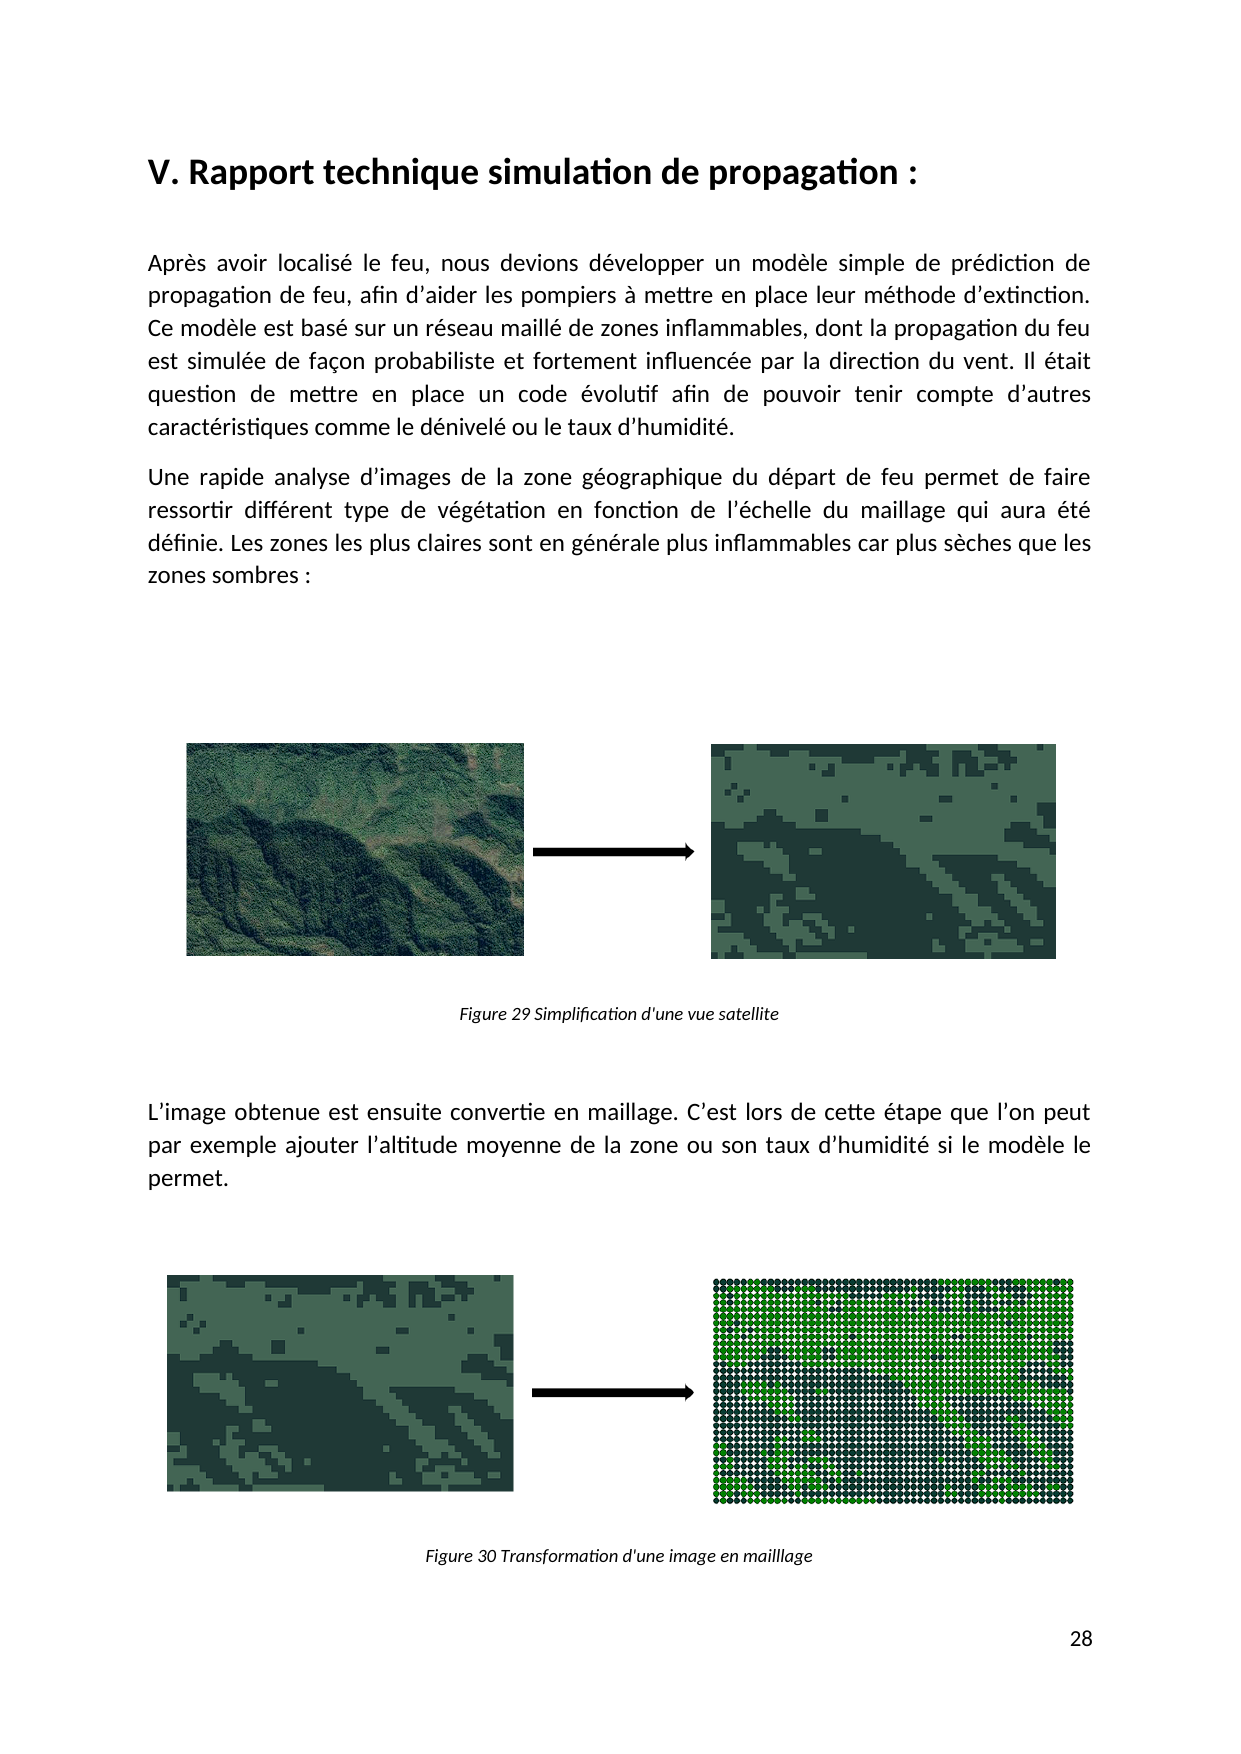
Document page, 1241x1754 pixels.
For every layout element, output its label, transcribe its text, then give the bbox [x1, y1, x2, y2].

picture [147, 1261, 1093, 1526]
subtitle V. Rapport technique simulation de propagation : [148, 148, 1093, 193]
text Figure 29 Simplification d'une vue satellite [148, 1003, 1093, 1026]
text Une rapide analyse d’images de la zone géographique du départ de feu permet de faire ressortir différent type de végétation en fonction de l’échelle du maillage qui aura été définie. Les zones les plus claires sont en générale plus inflammables car plus sèches que les zones sombres : [148, 461, 1093, 590]
text L’image obtenue est ensuite convertie en maillage. C’est lors de cette étape que l’on peut par exemple ajouter l’altitude moyenne de la zone ou son taux d’humidité si le modèle le permet. [148, 1096, 1093, 1192]
text Après avoir localisé le feu, nous devions développer un modèle simple de prédiction de propagation de feu, afin d’aider les pompiers à mettre en place leur méthode d’extinction. Ce modèle est basé sur un réseau maillé de zones inflammables, dont la propagation du feu est simulée de façon probabiliste et fortement influencée par la direction du vent. Il était question de mettre en place un code évolutif afin de pouvoir tenir compte d’autres caractéristiques comme le dénivelé ou le taux d’humidité. [148, 247, 1093, 442]
picture [147, 708, 1093, 984]
text Figure 30 Transformation d'une image en mailllage [148, 1544, 1093, 1567]
